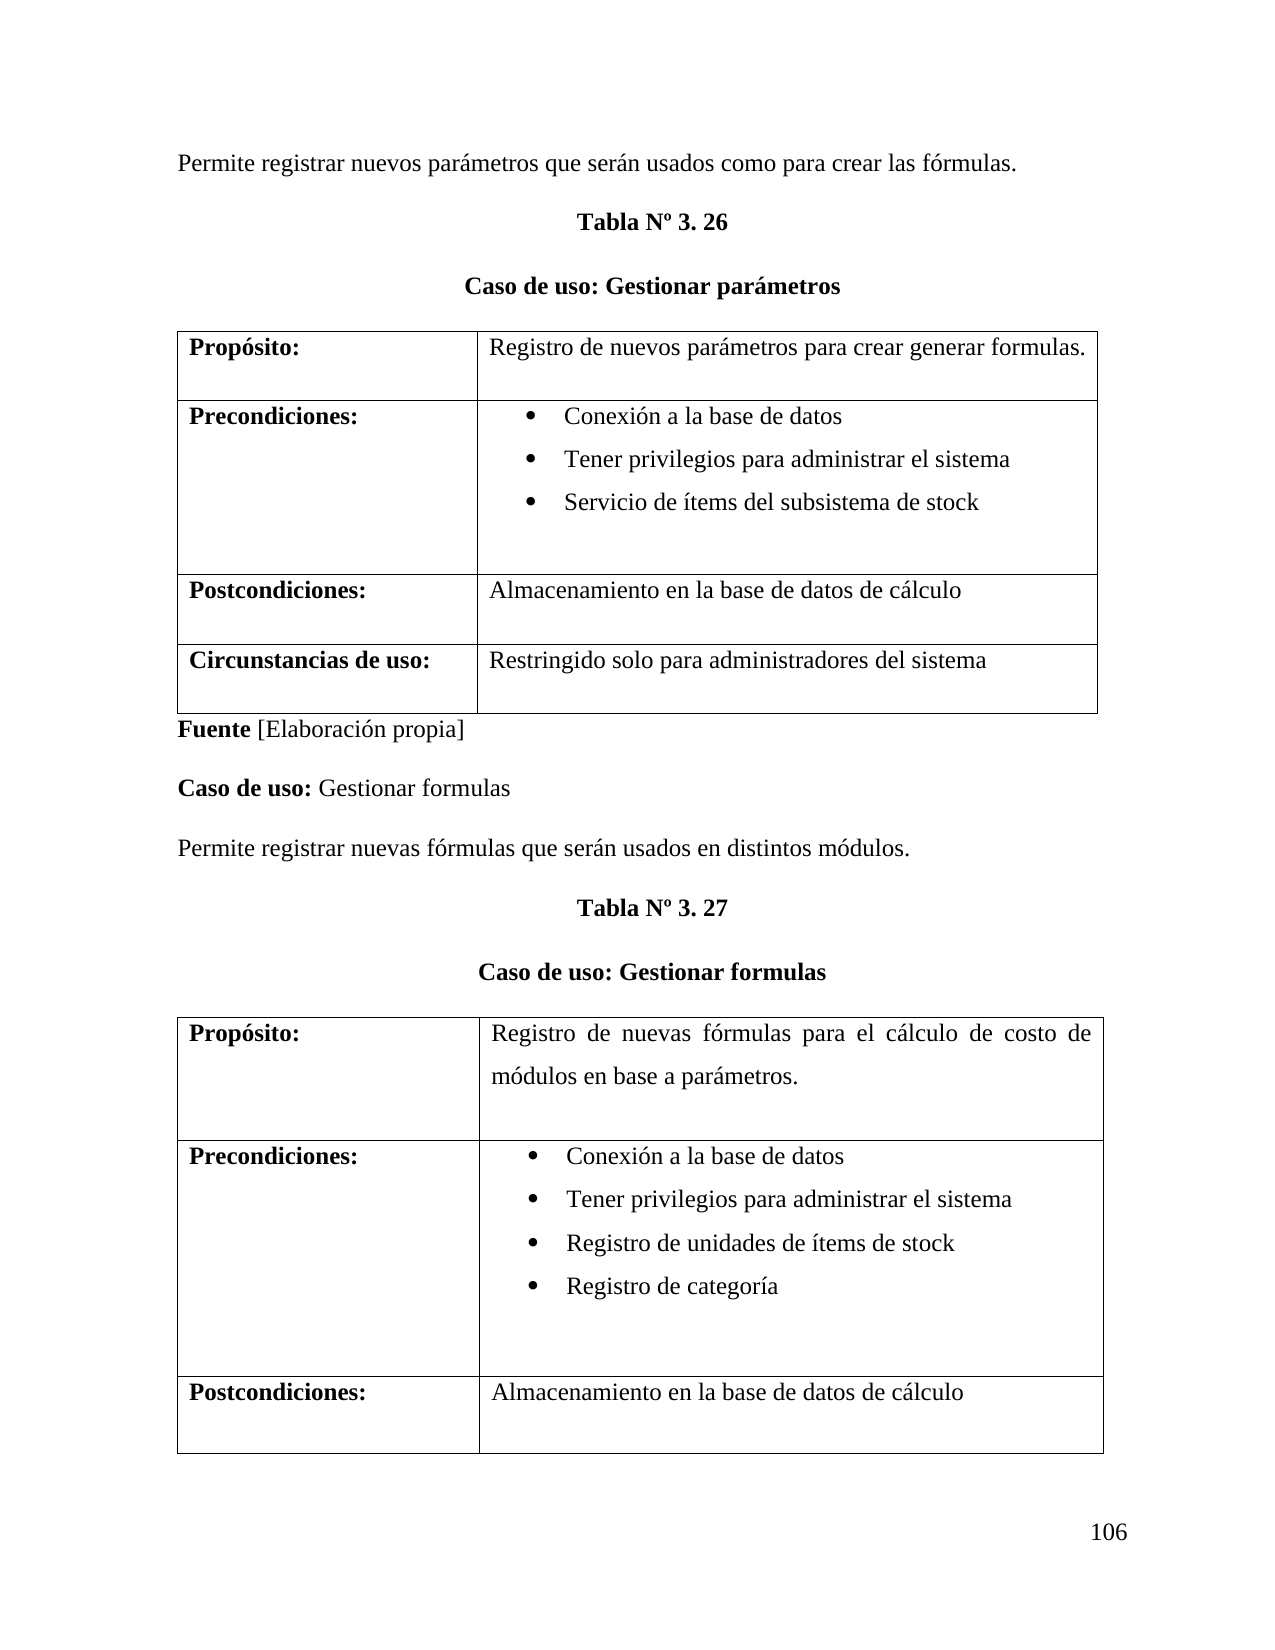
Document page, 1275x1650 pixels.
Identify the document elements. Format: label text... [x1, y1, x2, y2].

text Fuente [Elaboración propia] [177, 714, 1127, 742]
table_cell Precondiciones: [178, 1141, 479, 1376]
table_cell Conexión a la base de datos Tener privilegios para administrar el sistema Servicio de ítems del subsistema de stock [478, 401, 1097, 574]
table_cell Almacenamiento en la base de datos de cálculo [478, 575, 1097, 644]
table_cell Precondiciones: [178, 401, 477, 574]
text Permite registrar nuevos parámetros que serán usados como para crear las fórmulas. [177, 148, 1127, 176]
table_header Registro de nuevos parámetros para crear generar formulas. [478, 332, 1097, 400]
text Permite registrar nuevas fórmulas que serán usados en distintos módulos. [177, 833, 1127, 862]
table_cell Postcondiciones: [178, 1377, 479, 1453]
table_header Propósito: [178, 1018, 479, 1140]
text Caso de uso: Gestionar formulas [177, 957, 1127, 986]
table_cell Circunstancias de uso: [178, 645, 477, 713]
table_header Registro de nuevas fórmulas para el cálculo de costo de módulos en base a parámetros. [480, 1018, 1103, 1140]
table_cell Restringido solo para administradores del sistema [478, 645, 1097, 713]
table_cell Postcondiciones: [178, 575, 477, 644]
table_header Propósito: [178, 332, 477, 400]
table_cell Conexión a la base de datos Tener privilegios para administrar el sistema Registro de unidades de ítems de stock Registro de categoría [480, 1141, 1103, 1376]
text Caso de uso: Gestionar parámetros [177, 271, 1127, 300]
text Caso de uso: Gestionar formulas [177, 773, 1127, 802]
table_cell Almacenamiento en la base de datos de cálculo [480, 1377, 1103, 1453]
